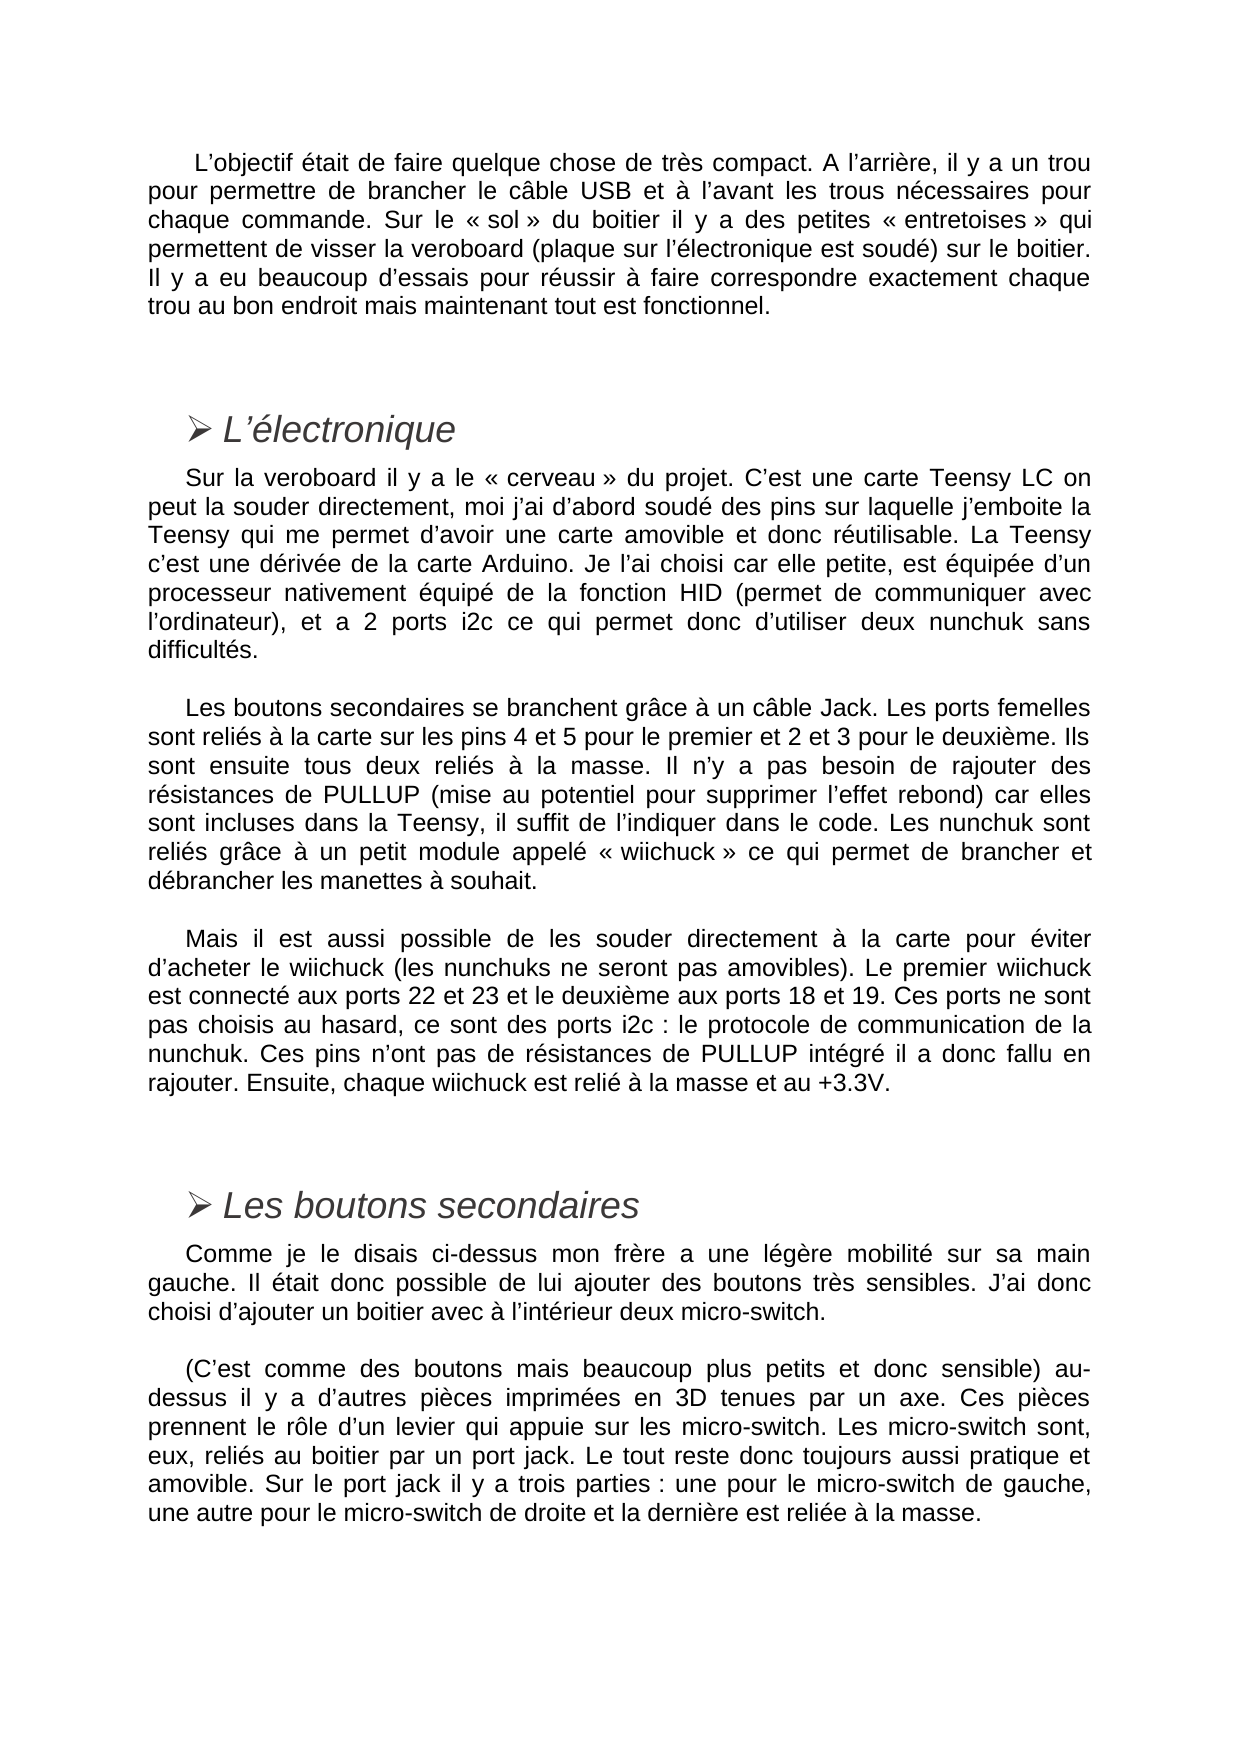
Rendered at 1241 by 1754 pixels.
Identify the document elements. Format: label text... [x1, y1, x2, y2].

subtitle Les boutons secondaires [185, 1183, 1093, 1227]
text Les boutons secondaires se branchent grâce à un câble Jack. Les ports femelles sont reliés à la carte sur les pins 4 et 5 pour le premier et 2 et 3 pour le deuxième. Ils sont ensuite tous deux reliés à la masse. Il n’y a pas besoin de rajouter des résistances de PULLUP (mise au potentiel pour supprimer l’effet rebond) car elles sont incluses dans la Teensy, il suffit de l’indiquer dans le code. Les nunchuk sont reliés grâce à un petit module appelé « wiichuck » ce qui permet de brancher et débrancher les manettes à souhait. [148, 693, 1093, 894]
text Mais il est aussi possible de les souder directement à la carte pour éviter d’acheter le wiichuck (les nunchuks ne seront pas amovibles). Le premier wiichuck est connecté aux ports 22 et 23 et le deuxième aux ports 18 et 19. Ces ports ne sont pas choisis au hasard, ce sont des ports i2c : le protocole de communication de la nunchuk. Ces pins n’ont pas de résistances de PULLUP intégré il a donc fallu en rajouter. Ensuite, chaque wiichuck est relié à la masse et au +3.3V. [148, 924, 1093, 1096]
text L’objectif était de faire quelque chose de très compact. A l’arrière, il y a un trou pour permettre de brancher le câble USB et à l’avant les trous nécessaires pour chaque commande. Sur le « sol » du boitier il y a des petites « entretoises » qui permettent de visser la veroboard (plaque sur l’électronique est soudé) sur le boitier. Il y a eu beaucoup d’essais pour réussir à faire correspondre exactement chaque trou au bon endroit mais maintenant tout est fonctionnel. [148, 148, 1093, 320]
subtitle L’électronique [185, 407, 1093, 450]
text (C’est comme des boutons mais beaucoup plus petits et donc sensible) au-dessus il y a d’autres pièces imprimées en 3D tenues par un axe. Ces pièces prennent le rôle d’un levier qui appuie sur les micro-switch. Les micro-switch sont, eux, reliés au boitier par un port jack. Le tout reste donc toujours aussi pratique et amovible. Sur le port jack il y a trois parties : une pour le micro-switch de gauche, une autre pour le micro-switch de droite et la dernière est reliée à la masse. [148, 1354, 1093, 1527]
text Comme je le disais ci-dessus mon frère a une légère mobilité sur sa main gauche. Il était donc possible de lui ajouter des boutons très sensibles. J’ai donc choisi d’ajouter un boitier avec à l’intérieur deux micro-switch. [148, 1239, 1093, 1325]
text Sur la veroboard il y a le « cerveau » du projet. C’est une carte Teensy LC on peut la souder directement, moi j’ai d’abord soudé des pins sur laquelle j’emboite la Teensy qui me permet d’avoir une carte amovible et donc réutilisable. La Teensy c’est une dérivée de la carte Arduino. Je l’ai choisi car elle petite, est équipée d’un processeur nativement équipé de la fonction HID (permet de communiquer avec l’ordinateur), et a 2 ports i2c ce qui permet donc d’utiliser deux nunchuk sans difficultés. [148, 463, 1093, 664]
